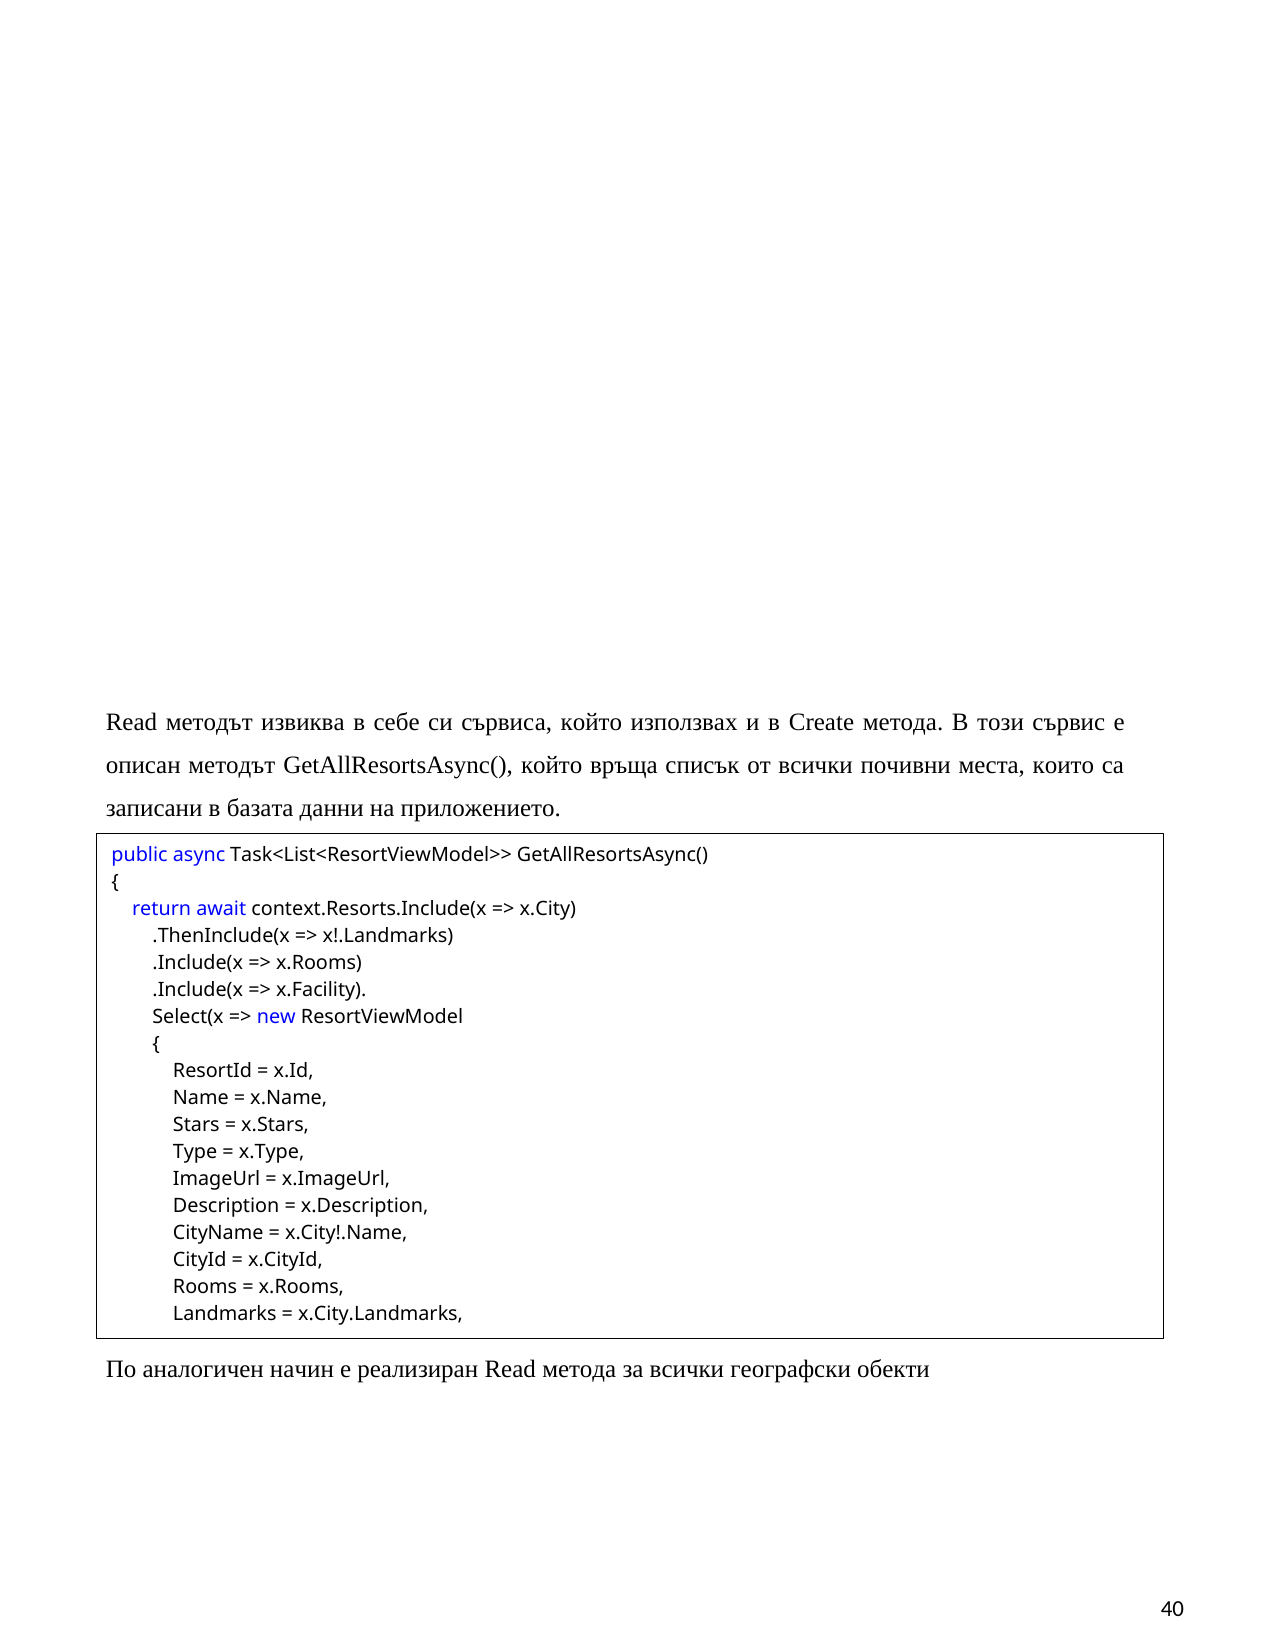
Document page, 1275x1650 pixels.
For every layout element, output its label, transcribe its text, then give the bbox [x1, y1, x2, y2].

text Read методът извиква в себе си сървисa, който използвах и в Create метода. В този сървис е описан методът GetAllResortsAsync(), който връща списък от всички почивни места, които са записани в базата данни на приложението. [106, 707, 1125, 822]
text По аналогичен начин е реализиран Read метода за всички географски обекти [106, 1354, 1125, 1383]
